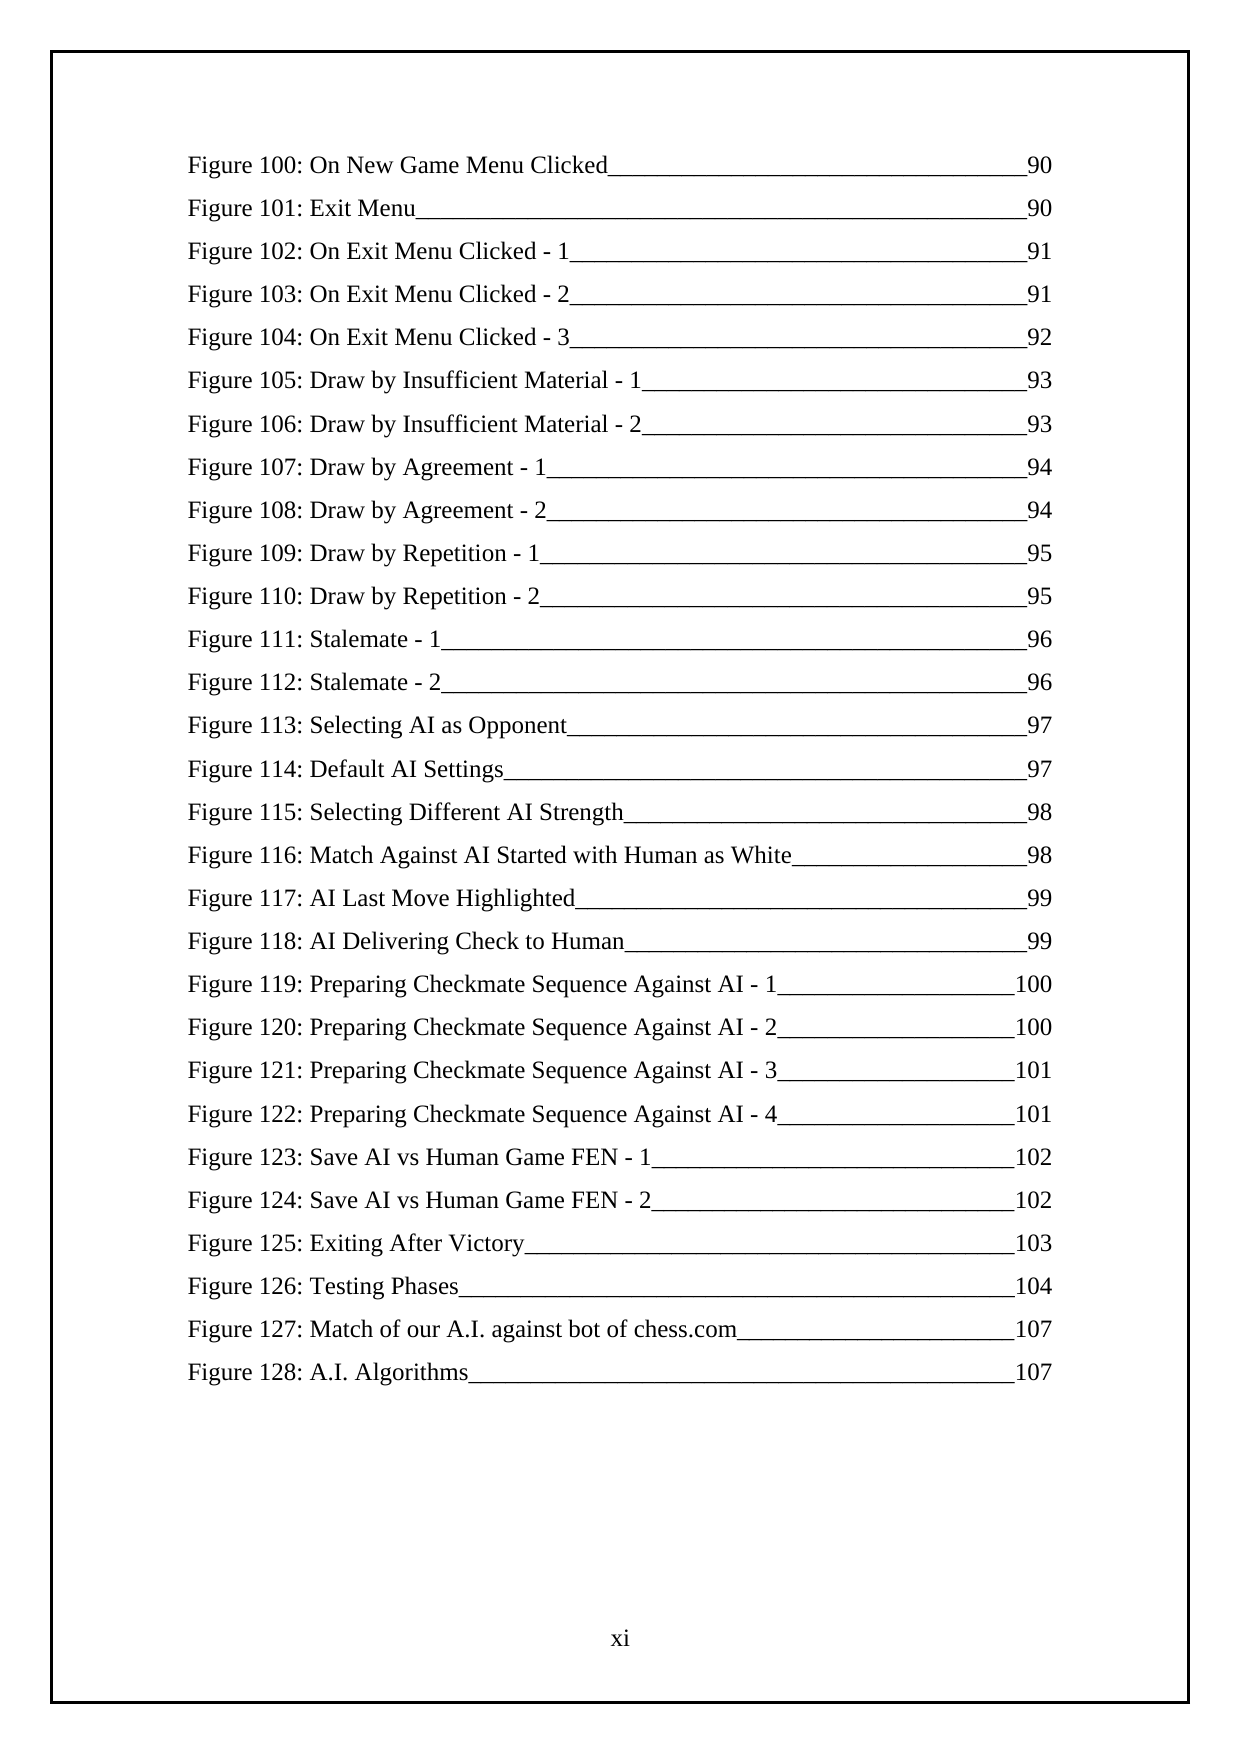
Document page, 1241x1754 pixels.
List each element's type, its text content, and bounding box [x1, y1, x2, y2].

text Figure 117: AI Last Move Highlighted 99 [187, 883, 1053, 912]
text Figure 127: Match of our A.I. against bot of chess.com 107 [187, 1314, 1053, 1343]
text Figure 106: Draw by Insufficient Material - 2 93 [187, 409, 1053, 437]
text Figure 108: Draw by Agreement - 2 94 [187, 495, 1053, 524]
text Figure 110: Draw by Repetition - 2 95 [187, 581, 1053, 610]
text Figure 102: On Exit Menu Clicked - 1 91 [187, 236, 1053, 265]
text Figure 128: A.I. Algorithms 107 [187, 1357, 1053, 1386]
text Figure 113: Selecting AI as Opponent 97 [187, 711, 1053, 739]
text Figure 115: Selecting Different AI Strength 98 [187, 797, 1053, 826]
text Figure 103: On Exit Menu Clicked - 2 91 [187, 279, 1053, 308]
text Figure 101: Exit Menu 90 [187, 193, 1053, 222]
text Figure 105: Draw by Insufficient Material - 1 93 [187, 366, 1053, 394]
text Figure 125: Exiting After Victory 103 [187, 1228, 1053, 1257]
text Figure 120: Preparing Checkmate Sequence Against AI - 2 100 [187, 1012, 1053, 1041]
text Figure 104: On Exit Menu Clicked - 3 92 [187, 322, 1053, 351]
text Figure 123: Save AI vs Human Game FEN - 1 102 [187, 1142, 1053, 1171]
text Figure 124: Save AI vs Human Game FEN - 2 102 [187, 1185, 1053, 1214]
text Figure 116: Match Against AI Started with Human as White 98 [187, 840, 1053, 869]
text Figure 119: Preparing Checkmate Sequence Against AI - 1 100 [187, 969, 1053, 998]
text Figure 114: Default AI Settings 97 [187, 754, 1053, 782]
text Figure 109: Draw by Repetition - 1 95 [187, 538, 1053, 567]
text Figure 112: Stalemate - 2 96 [187, 667, 1053, 696]
text Figure 107: Draw by Agreement - 1 94 [187, 452, 1053, 481]
text Figure 100: On New Game Menu Clicked 90 [187, 150, 1053, 179]
text Figure 122: Preparing Checkmate Sequence Against AI - 4 101 [187, 1099, 1053, 1127]
text Figure 121: Preparing Checkmate Sequence Against AI - 3 101 [187, 1056, 1053, 1084]
text Figure 111: Stalemate - 1 96 [187, 624, 1053, 653]
text Figure 118: AI Delivering Check to Human 99 [187, 926, 1053, 955]
text Figure 126: Testing Phases 104 [187, 1271, 1053, 1300]
